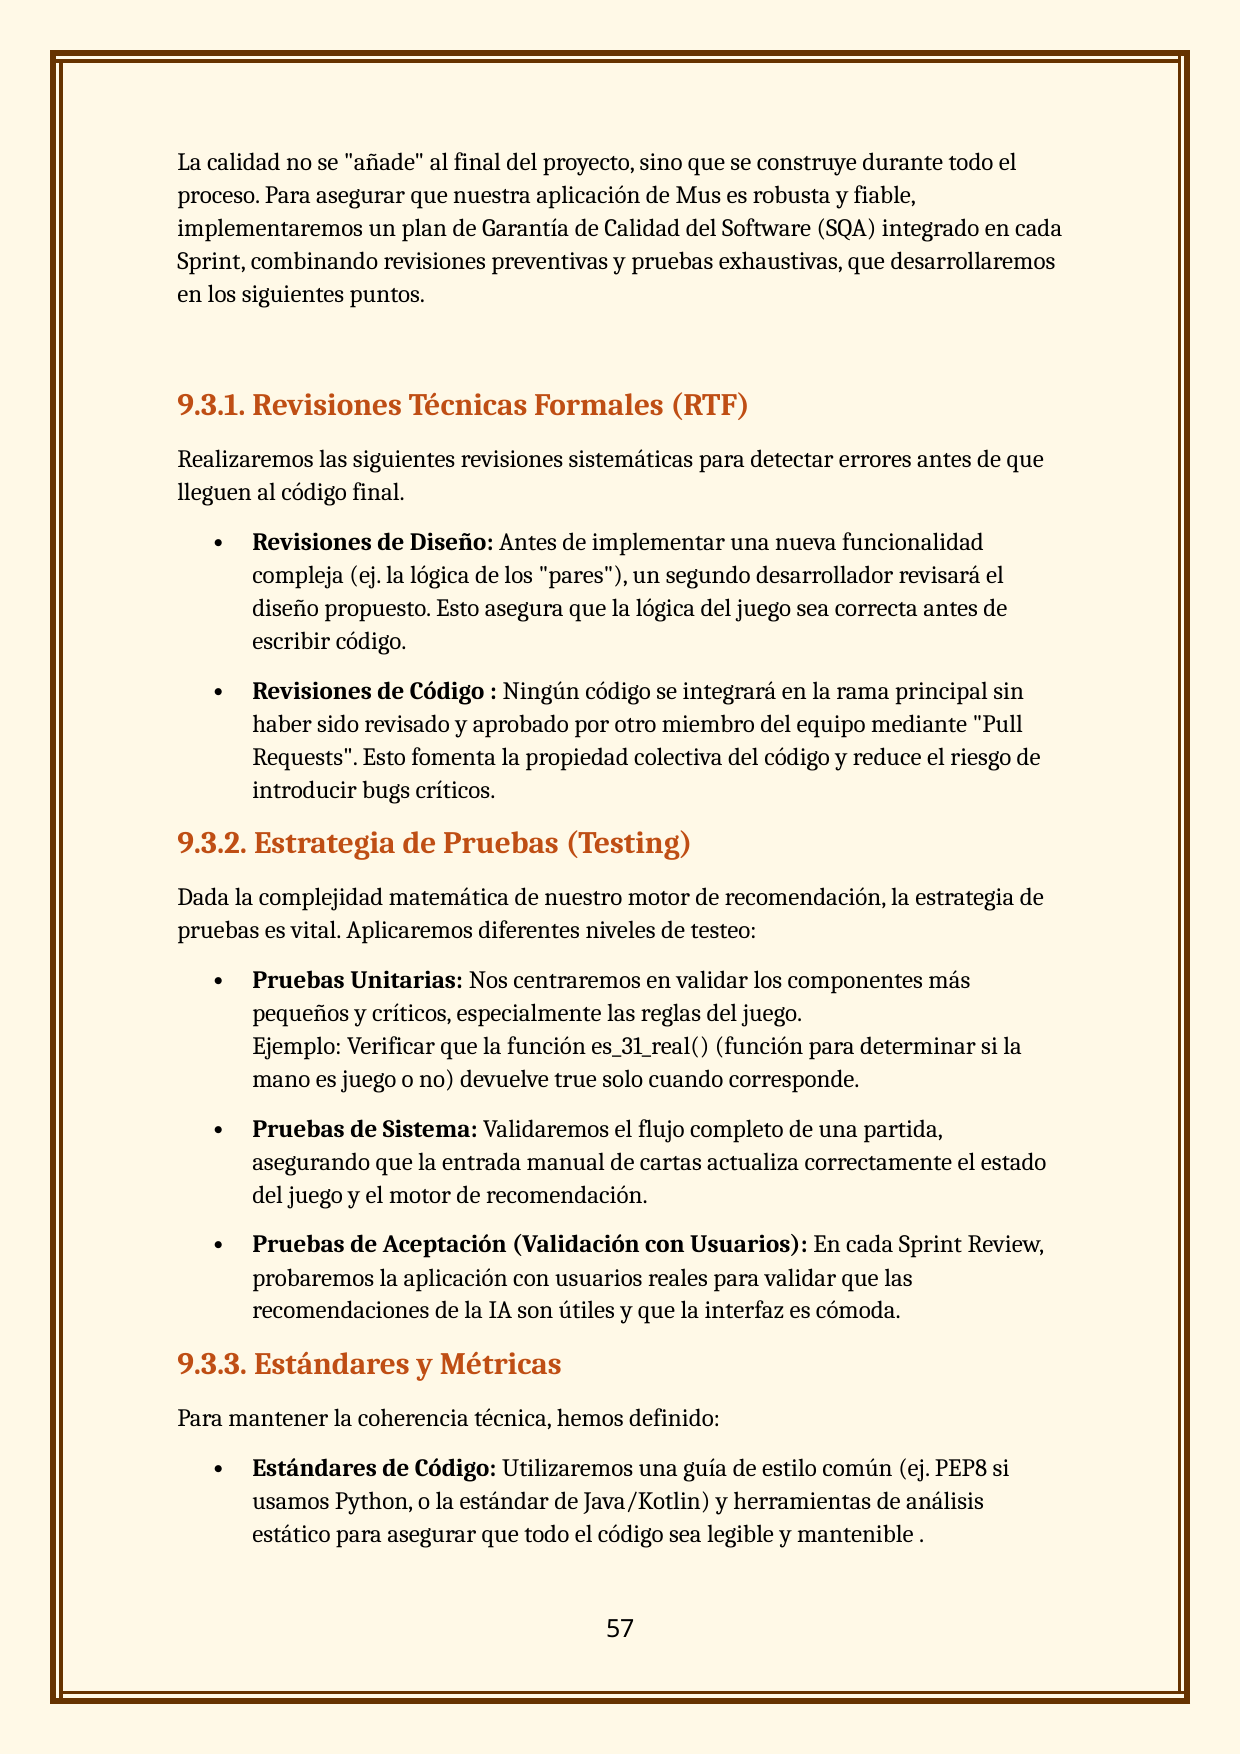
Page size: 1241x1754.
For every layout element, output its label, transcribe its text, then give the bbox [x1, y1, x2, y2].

text 9.3.3. Estándares y Métricas [177, 1346, 1063, 1382]
list Pruebas Unitarias: Nos centraremos en validar los componentes más pequeños y críticos, especialmente las reglas del juego. Ejemplo: Verificar que la función es_31_real() (función para determinar si la mano es juego o no) devuelve true solo cuando corresponde. [214, 966, 1063, 1094]
text Realizaremos las siguientes revisiones sistemáticas para detectar errores antes de que lleguen al código final. [177, 445, 1063, 507]
text 9.3.1. Revisiones Técnicas Formales (RTF) [177, 387, 1063, 423]
list Revisiones de Código : Ningún código se integrará en la rama principal sin haber sido revisado y aprobado por otro miembro del equipo mediante "Pull Requests". Esto fomenta la propiedad colectiva del código y reduce el riesgo de introducir bugs críticos. [214, 677, 1063, 804]
text Para mantener la coherencia técnica, hemos definido: [177, 1404, 1063, 1433]
text Dada la complejidad matemática de nuestro motor de recomendación, la estrategia de pruebas es vital. Aplicaremos diferentes niveles de testeo: [177, 883, 1063, 945]
list Estándares de Código: Utilizaremos una guía de estilo común (ej. PEP8 si usamos Python, o la estándar de Java/Kotlin) y herramientas de análisis estático para asegurar que todo el código sea legible y mantenible . [214, 1454, 1063, 1548]
list Pruebas de Aceptación (Validación con Usuarios): En cada Sprint Review, probaremos la aplicación con usuarios reales para validar que las recomendaciones de la IA son útiles y que la interfaz es cómoda. [214, 1230, 1063, 1325]
list Pruebas de Sistema: Validaremos el flujo completo de una partida, asegurando que la entrada manual de cartas actualiza correctamente el estado del juego y el motor de recomendación. [214, 1115, 1063, 1209]
text 9.3.2. Estrategia de Pruebas (Testing) [177, 825, 1063, 861]
text La calidad no se "añade" al final del proyecto, sino que se construye durante todo el proceso. Para asegurar que nuestra aplicación de Mus es robusta y fiable, implementaremos un plan de Garantía de Calidad del Software (SQA) integrado en cada Sprint, combinando revisiones preventivas y pruebas exhaustivas, que desarrollaremos en los siguientes puntos. [177, 147, 1063, 308]
list Revisiones de Diseño: Antes de implementar una nueva funcionalidad compleja (ej. la lógica de los "pares"), un segundo desarrollador revisará el diseño propuesto. Esto asegura que la lógica del juego sea correcta antes de escribir código. [214, 528, 1063, 656]
